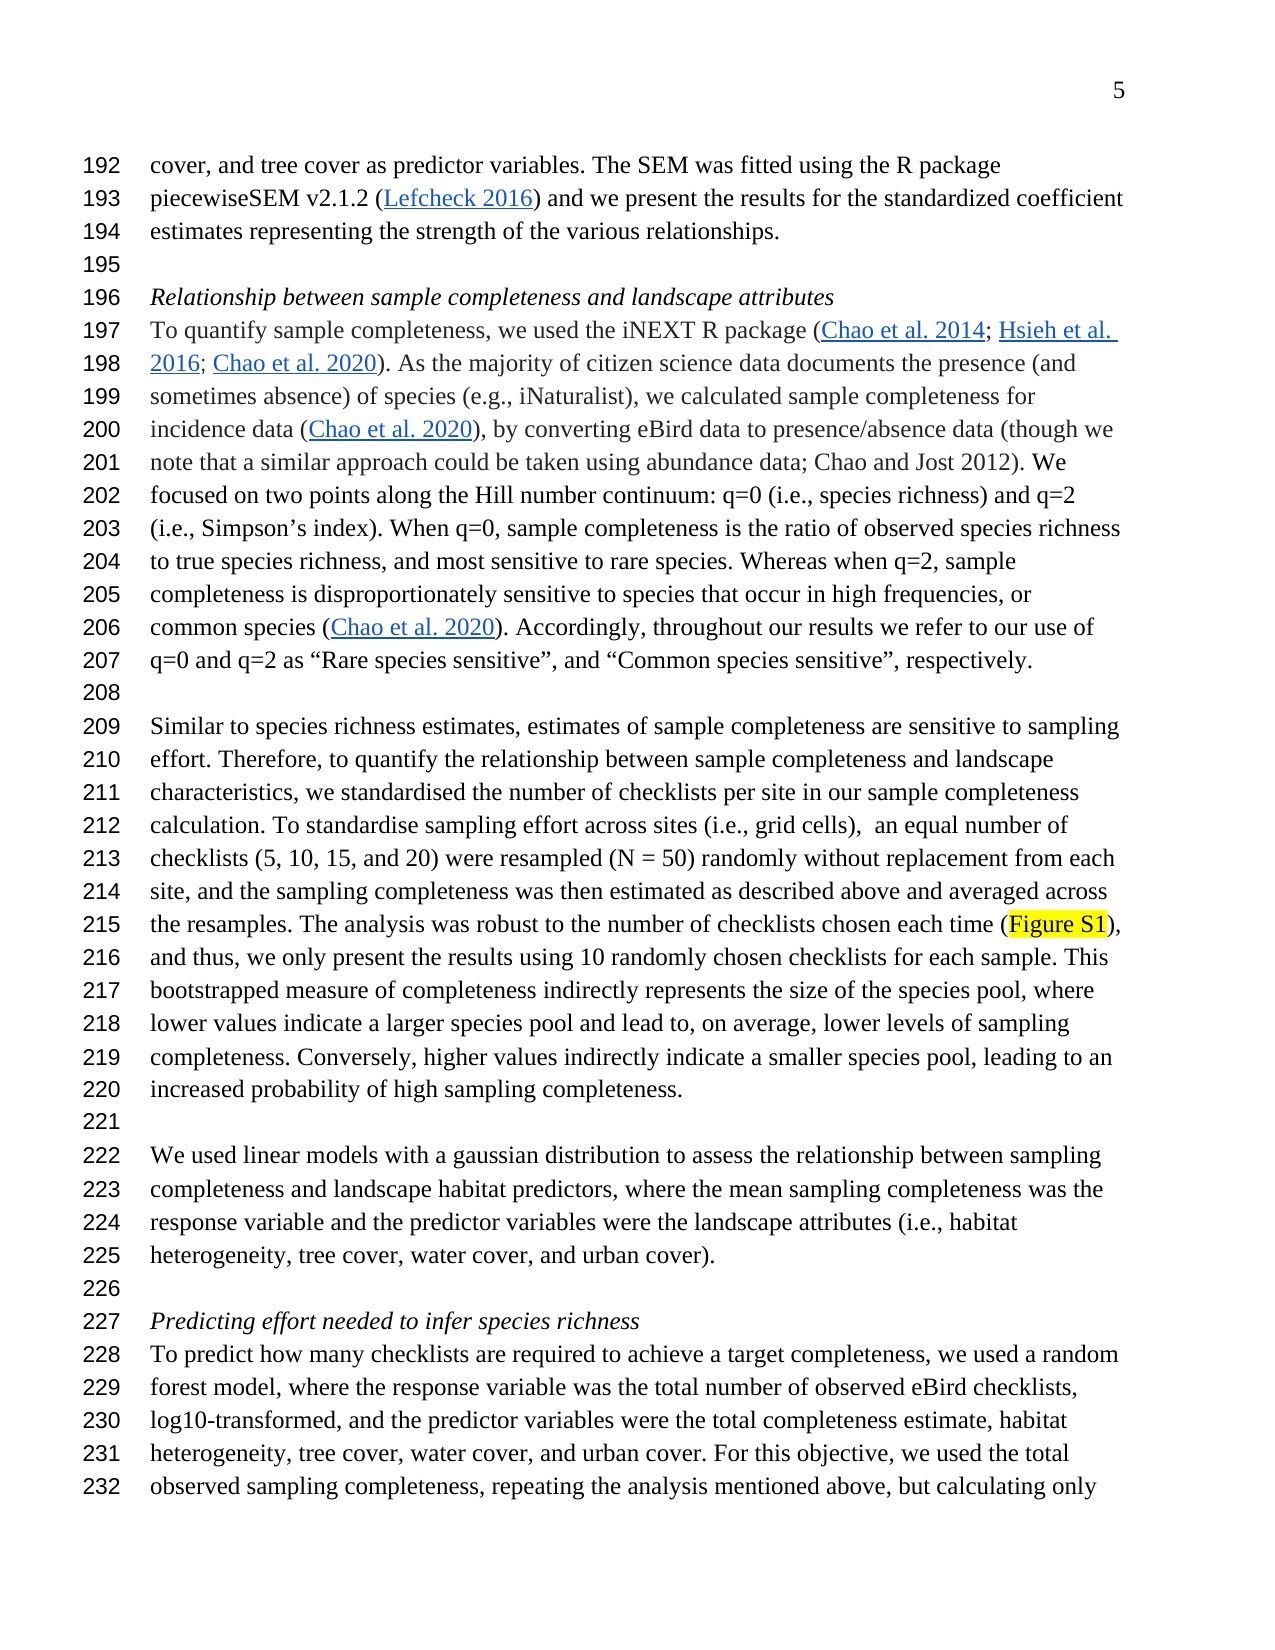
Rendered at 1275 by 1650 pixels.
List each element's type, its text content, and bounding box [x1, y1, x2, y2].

text We used linear models with a gaussian distribution to assess the relationship between sampling completeness and landscape habitat predictors, where the mean sampling completeness was the response variable and the predictor variables were the landscape attributes (i.e., habitat heterogeneity, tree cover, water cover, and urban cover). [150, 1141, 1125, 1268]
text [150, 1339, 1125, 1499]
text Relationship between sample completeness and landscape attributes [150, 282, 1125, 311]
text Predicting effort needed to infer species richness [150, 1306, 1125, 1334]
text Similar to species richness estimates, estimates of sample completeness are sensitive to sampling effort. Therefore, to quantify the relationship between sample completeness and landscape characteristics, we standardised the number of checklists per site in our sample completeness calculation. To standardise sampling effort across sites (i.e., grid cells), an equal number of checklists (5, 10, 15, and 20) were resampled (N = 50) randomly without replacement from each site, and the sampling completeness was then estimated as described above and averaged across the resamples. The analysis was robust to the number of checklists chosen each time (Figure S1), and thus, we only present the results using 10 randomly chosen checklists for each sample. This bootstrapped measure of completeness indirectly represents the size of the species pool, where lower values indicate a larger species pool and lead to, on average, lower levels of sampling completeness. Conversely, higher values indirectly indicate a smaller species pool, leading to an increased probability of high sampling completeness. [150, 711, 1125, 1103]
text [150, 150, 1125, 245]
text To quantify sample completeness, we used the iNEXT R package (Chao et al. 2014; Hsieh et al. 2016; Chao et al. 2020). As the majority of citizen science data documents the presence (and sometimes absence) of species (e.g., iNaturalist), we calculated sample completeness for incidence data (Chao et al. 2020), by converting eBird data to presence/absence data (though we note that a similar approach could be taken using abundance data; Chao and Jost 2012). We focused on two points along the Hill number continuum: q=0 (i.e., species richness) and q=2 (i.e., Simpson’s index). When q=0, sample completeness is the ratio of observed species richness to true species richness, and most sensitive to rare species. Whereas when q=2, sample completeness is disproportionately sensitive to species that occur in high frequencies, or common species (Chao et al. 2020). Accordingly, throughout our results we refer to our use of q=0 and q=2 as “Rare species sensitive”, and “Common species sensitive”, respectively. [150, 315, 1125, 674]
